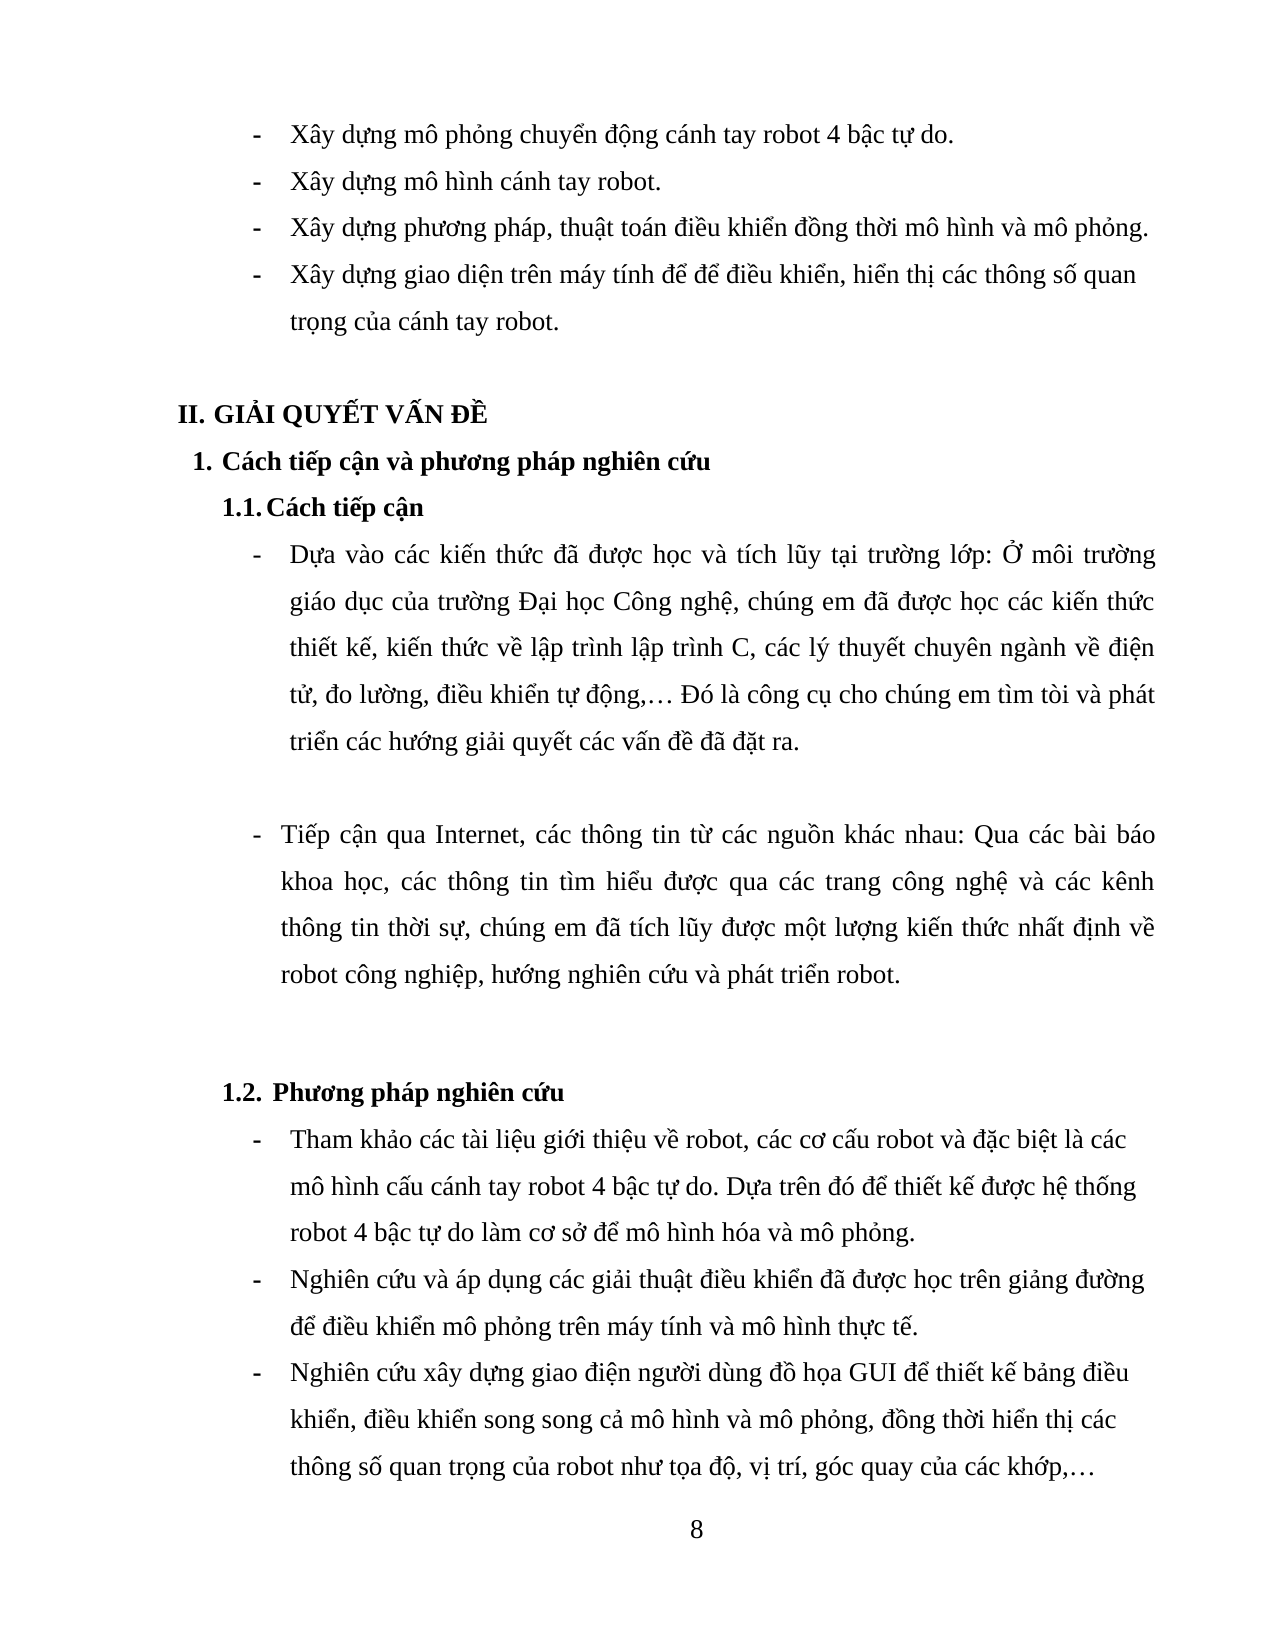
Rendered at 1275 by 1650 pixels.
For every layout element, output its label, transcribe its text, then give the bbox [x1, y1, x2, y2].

list Xây dựng mô phỏng chuyển động cánh tay robot 4 bậc tự do. [252, 118, 1157, 149]
list Nghiên cứu và áp dụng các giải thuật điều khiển đã được học trên giảng đường để điều khiển mô phỏng trên máy tính và mô hình thực tế. [252, 1263, 1157, 1341]
list Cách tiếp cận và phương pháp nghiên cứu [192, 445, 1157, 476]
list Xây dựng giao diện trên máy tính để để điều khiển, hiển thị các thông số quan trọng của cánh tay robot. [252, 258, 1157, 336]
list Xây dựng phương pháp, thuật toán điều khiển đồng thời mô hình và mô phỏng. [252, 211, 1157, 243]
list Tham khảo các tài liệu giới thiệu về robot, các cơ cấu robot và đặc biệt là các mô hình cấu cánh tay robot 4 bậc tự do. Dựa trên đó để thiết kế được hệ thống robot 4 bậc tự do làm cơ sở để mô hình hóa và mô phỏng. [252, 1123, 1157, 1248]
list Phương pháp nghiên cứu [222, 1076, 1157, 1108]
list Nghiên cứu xây dựng giao điện người dùng đồ họa GUI để thiết kế bảng điều khiển, điều khiển song song cả mô hình và mô phỏng, đồng thời hiển thị các thông số quan trọng của robot như tọa độ, vị trí, góc quay của các khớp,… [252, 1356, 1157, 1481]
list Dựa vào các kiến thức đã được học và tích lũy tại trường lớp: Ở môi trường giáo dục của trường Đại học Công nghệ, chúng em đã được học các kiến thức thiết kế, kiến thức về lập trình lập trình C, các lý thuyết chuyên ngành về điện tử, đo lường, điều khiển tự động,… Đó là công cụ cho chúng em tìm tòi và phát triển các hướng giải quyết các vấn đề đã đặt ra. [252, 538, 1157, 756]
list Cách tiếp cận [222, 491, 1157, 523]
list Xây dựng mô hình cánh tay robot. [252, 165, 1157, 196]
list GIẢI QUYẾT VẤN ĐỀ [177, 398, 1157, 429]
list Tiếp cận qua Internet, các thông tin từ các nguồn khác nhau: Qua các bài báo khoa học, các thông tin tìm hiểu được qua các trang công nghệ và các kênh thông tin thời sự, chúng em đã tích lũy được một lượng kiến thức nhất định về robot công nghiệp, hướng nghiên cứu và phát triển robot. [252, 818, 1157, 989]
